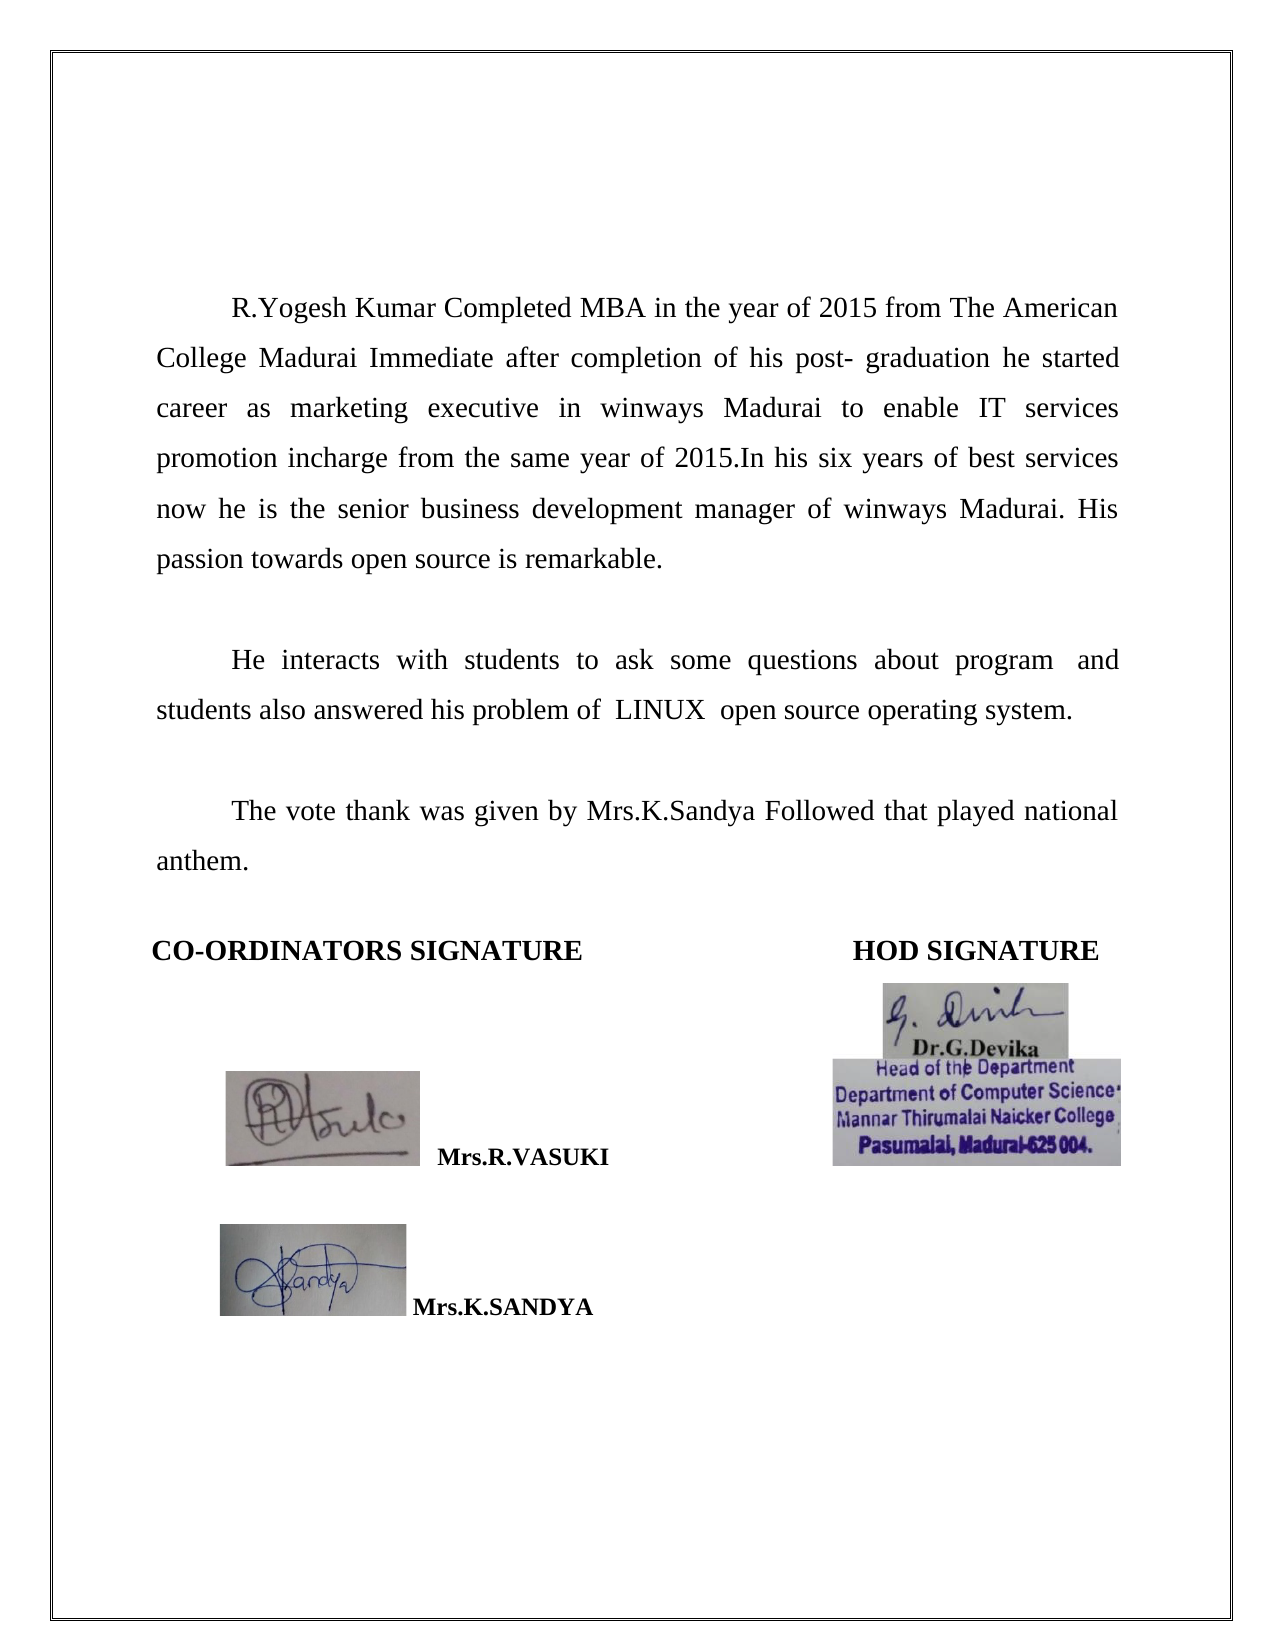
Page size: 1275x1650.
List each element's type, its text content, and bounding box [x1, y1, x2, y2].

text CO-ORDINATORS SIGNATURE HOD SIGNATURE [139, 933, 1230, 966]
text Mrs.R.VASUKI [139, 983, 1230, 1171]
picture [225, 1071, 420, 1166]
text He interacts with students to ask some questions about program and students also answered his problem of LINUX open source operating system. [156, 642, 1119, 726]
picture [219, 1224, 407, 1316]
text Mrs.K.SANDYA [139, 1224, 1230, 1321]
text The vote thank was given by Mrs.K.Sandya Followed that played national anthem. [156, 793, 1118, 877]
text R.Yogesh Kumar Completed MBA in the year of 2015 from The American College Madurai Immediate after completion of his post- graduation he started career as marketing executive in winways Madurai to enable IT services promotion incharge from the same year of 2015.In his six years of best services now he is the senior business development manager of winways Madurai. His passion towards open source is remarkable. [156, 290, 1119, 575]
